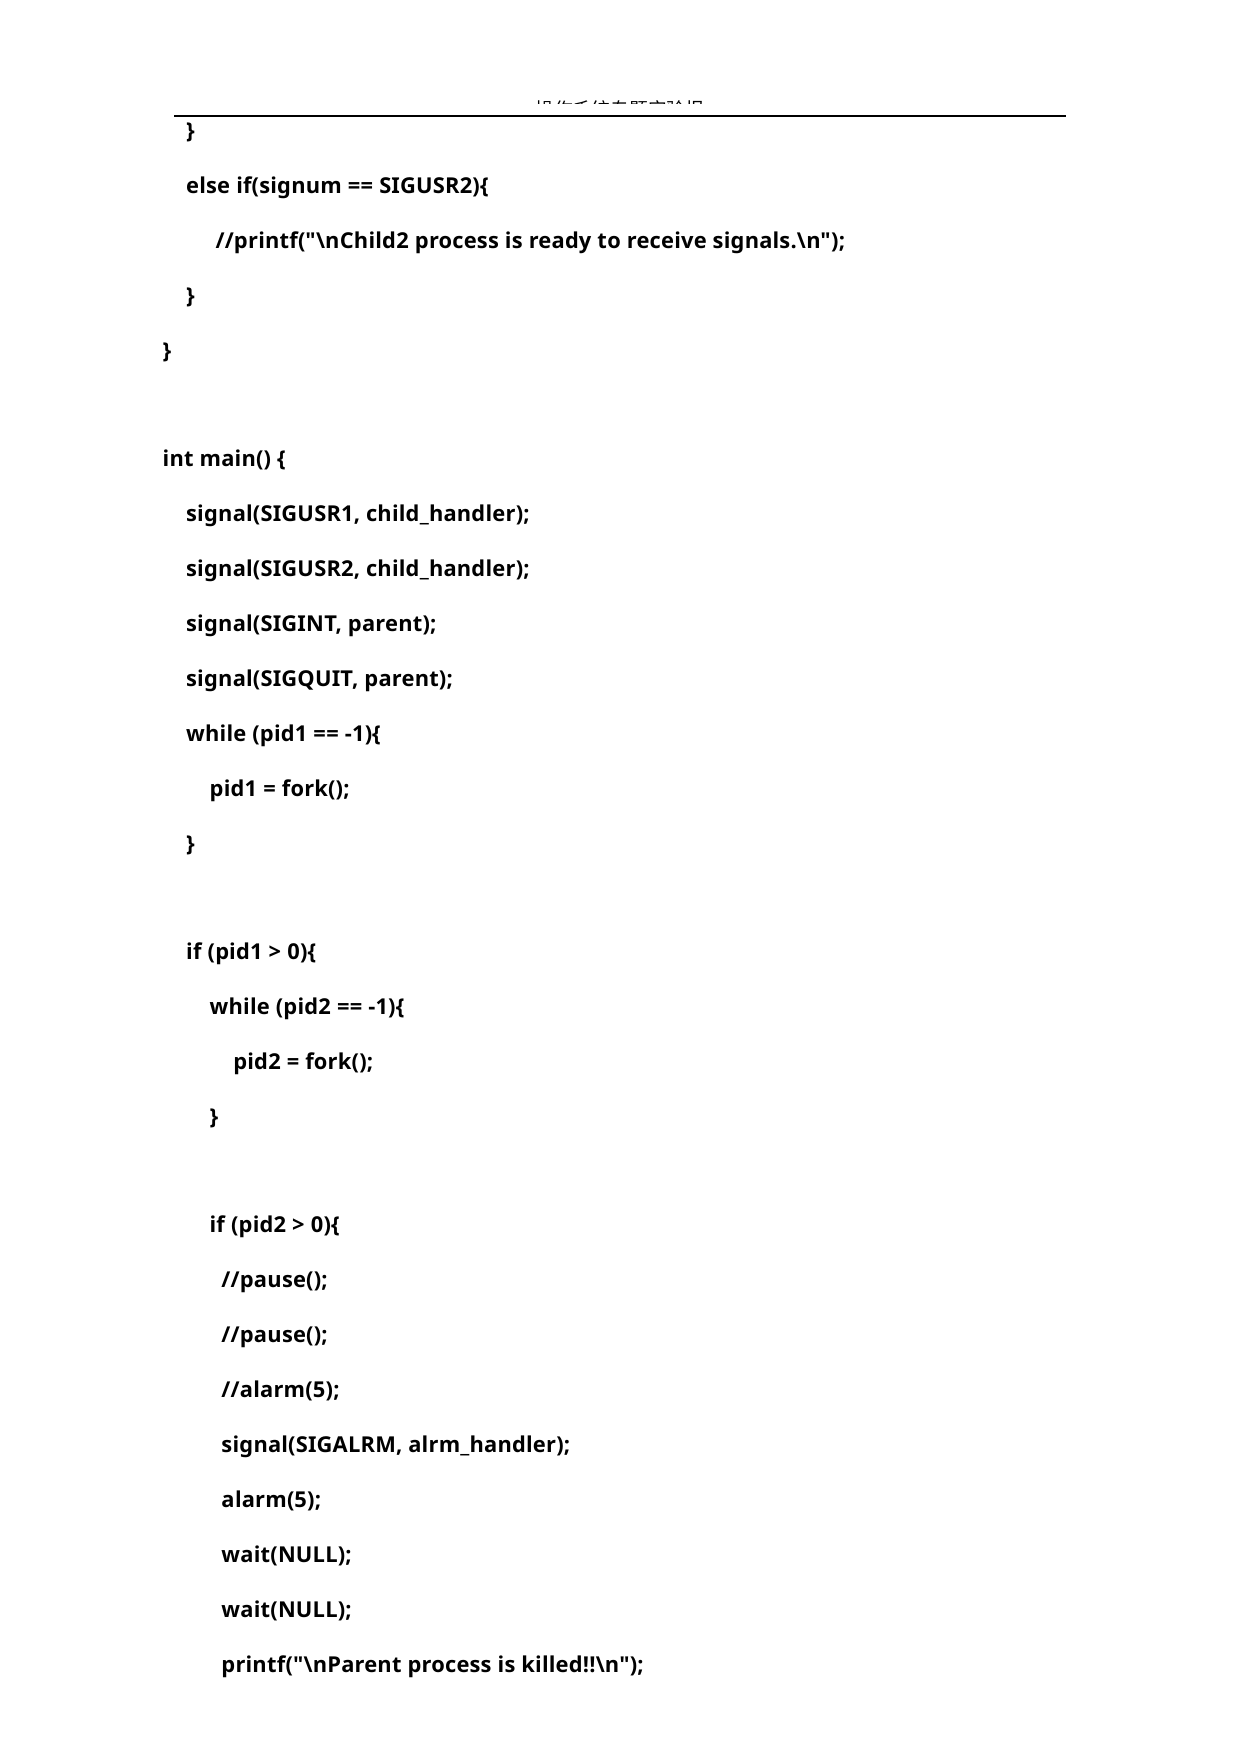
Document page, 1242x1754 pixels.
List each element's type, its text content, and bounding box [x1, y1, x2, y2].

text while (pid1 == -1){ [162, 718, 1079, 748]
text } [162, 1101, 1079, 1131]
text printf("\nParent process is killed!!\n"); [162, 1649, 1079, 1679]
text //pause(); [162, 1319, 1079, 1349]
text pid1 = fork(); [162, 773, 1079, 803]
text int main() { [162, 443, 1079, 473]
text } [162, 334, 1079, 364]
text signal(SIGINT, parent); [162, 608, 1079, 638]
text alarm(5); [162, 1484, 1079, 1514]
text signal(SIGALRM, alrm_handler); [162, 1429, 1079, 1459]
text //printf("\nChild2 process is ready to receive signals.\n"); [162, 224, 1079, 254]
text else if(signum == SIGUSR2){ [162, 169, 1079, 199]
text while (pid2 == -1){ [162, 991, 1079, 1021]
text } [162, 279, 1079, 309]
text } [162, 114, 1079, 144]
text wait(NULL); [162, 1539, 1079, 1569]
text pid2 = fork(); [162, 1046, 1079, 1076]
text if (pid1 > 0){ [162, 936, 1079, 966]
text signal(SIGUSR1, child_handler); [162, 498, 1079, 528]
text //pause(); [162, 1264, 1079, 1294]
text //alarm(5); [162, 1374, 1079, 1404]
text signal(SIGUSR2, child_handler); [162, 553, 1079, 583]
text wait(NULL); [162, 1594, 1079, 1624]
text signal(SIGQUIT, parent); [162, 663, 1079, 693]
text if (pid2 > 0){ [162, 1209, 1079, 1239]
text } [162, 828, 1079, 858]
